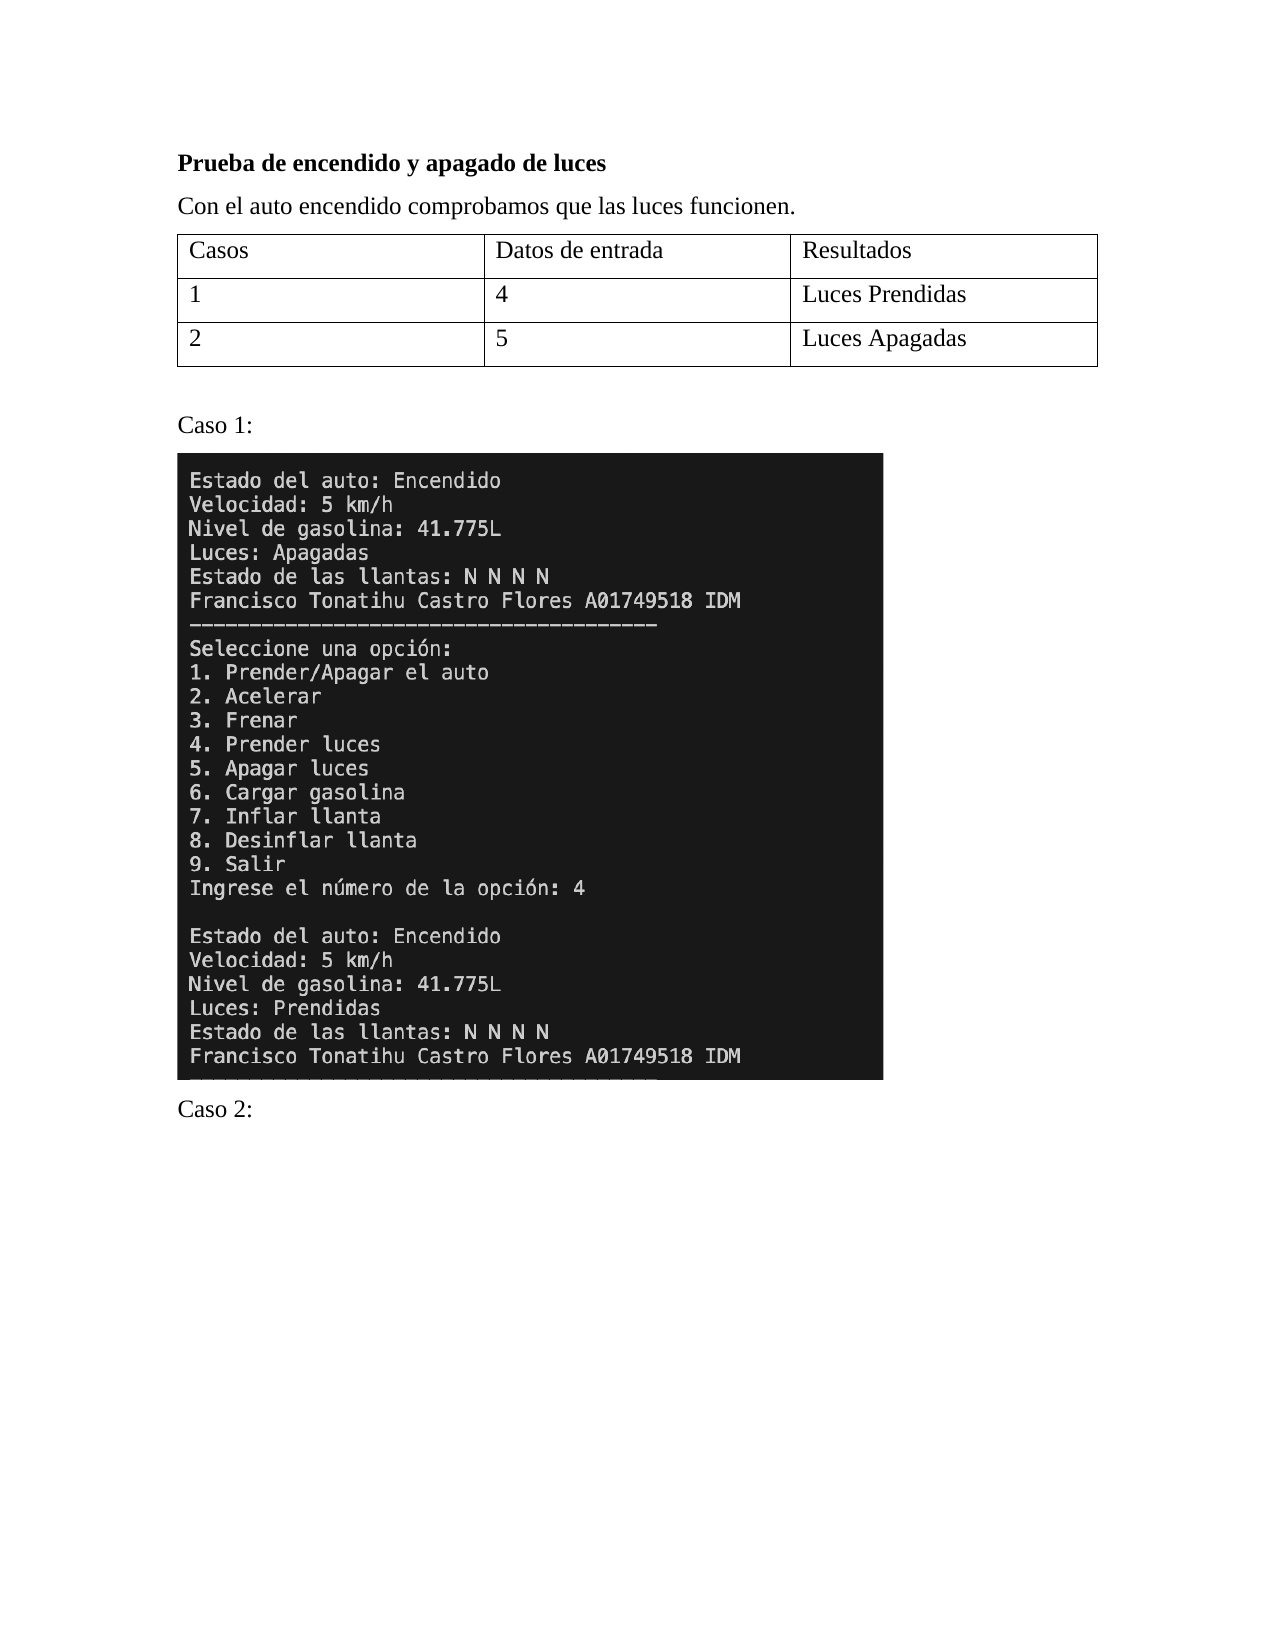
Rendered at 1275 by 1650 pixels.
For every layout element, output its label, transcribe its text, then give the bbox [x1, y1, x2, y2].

table_header Datos de entrada [485, 235, 790, 278]
table_cell 1 [178, 279, 484, 322]
table_header Casos [178, 235, 484, 278]
table_cell Luces Apagadas [791, 323, 1097, 366]
text Caso 2: [177, 1094, 1098, 1123]
text Con el auto encendido comprobamos que las luces funcionen. [177, 191, 1098, 219]
table_cell 2 [178, 323, 484, 366]
picture [177, 453, 884, 1080]
table_header Resultados [791, 235, 1097, 278]
text Caso 1: [177, 410, 1098, 439]
table_cell 4 [485, 279, 790, 322]
table_cell 5 [485, 323, 790, 366]
text Prueba de encendido y apagado de luces [177, 148, 1098, 176]
table_cell Luces Prendidas [791, 279, 1097, 322]
